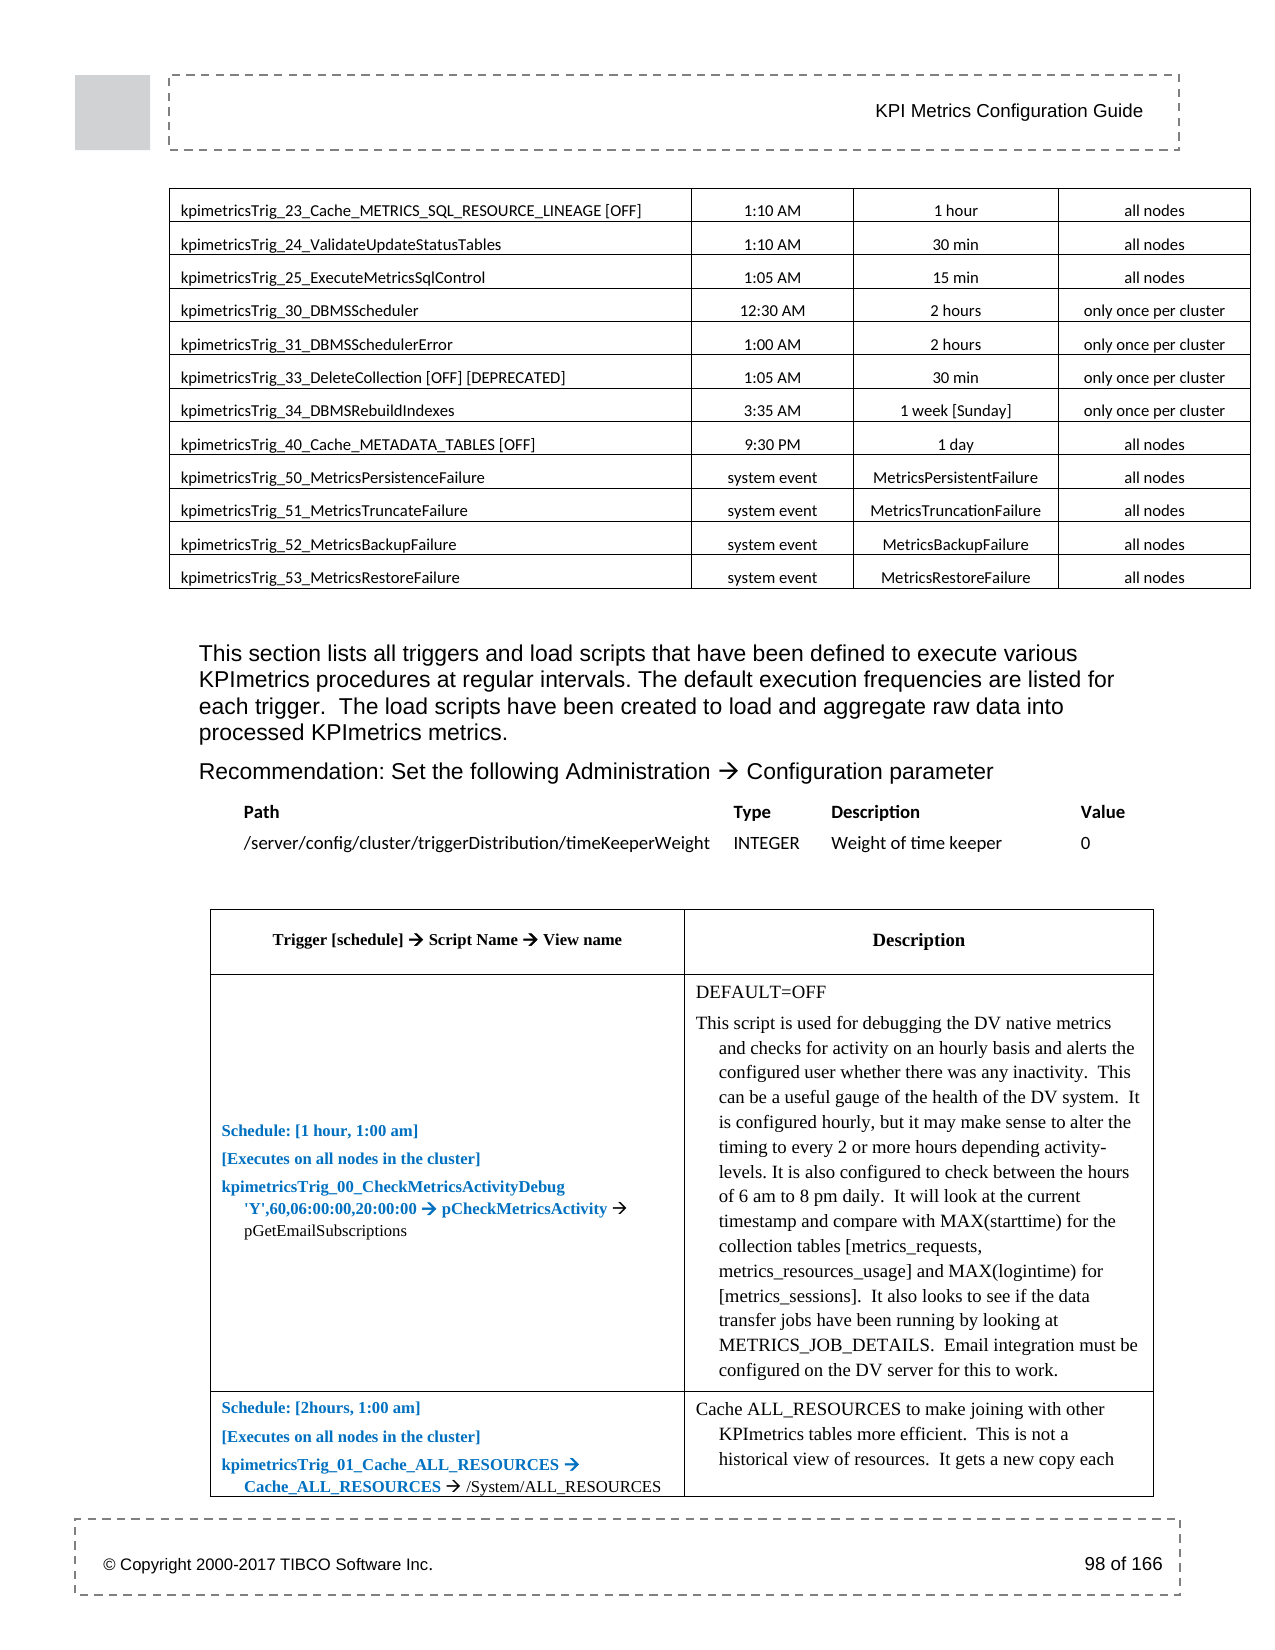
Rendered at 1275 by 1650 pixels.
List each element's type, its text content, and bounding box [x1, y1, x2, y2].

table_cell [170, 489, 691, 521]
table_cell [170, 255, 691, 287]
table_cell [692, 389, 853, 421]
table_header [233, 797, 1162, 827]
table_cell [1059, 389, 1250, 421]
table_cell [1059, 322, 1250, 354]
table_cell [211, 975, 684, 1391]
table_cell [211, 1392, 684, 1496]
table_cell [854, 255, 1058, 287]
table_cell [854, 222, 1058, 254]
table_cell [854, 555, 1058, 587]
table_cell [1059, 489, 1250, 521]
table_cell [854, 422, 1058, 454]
text This section lists all triggers and load scripts that have been defined to execute various KPImetrics procedures at regular intervals. The default execution frequencies are listed for each trigger. The load scripts have been created to load and aggregate raw data into processed KPImetrics metrics. [199, 640, 1162, 745]
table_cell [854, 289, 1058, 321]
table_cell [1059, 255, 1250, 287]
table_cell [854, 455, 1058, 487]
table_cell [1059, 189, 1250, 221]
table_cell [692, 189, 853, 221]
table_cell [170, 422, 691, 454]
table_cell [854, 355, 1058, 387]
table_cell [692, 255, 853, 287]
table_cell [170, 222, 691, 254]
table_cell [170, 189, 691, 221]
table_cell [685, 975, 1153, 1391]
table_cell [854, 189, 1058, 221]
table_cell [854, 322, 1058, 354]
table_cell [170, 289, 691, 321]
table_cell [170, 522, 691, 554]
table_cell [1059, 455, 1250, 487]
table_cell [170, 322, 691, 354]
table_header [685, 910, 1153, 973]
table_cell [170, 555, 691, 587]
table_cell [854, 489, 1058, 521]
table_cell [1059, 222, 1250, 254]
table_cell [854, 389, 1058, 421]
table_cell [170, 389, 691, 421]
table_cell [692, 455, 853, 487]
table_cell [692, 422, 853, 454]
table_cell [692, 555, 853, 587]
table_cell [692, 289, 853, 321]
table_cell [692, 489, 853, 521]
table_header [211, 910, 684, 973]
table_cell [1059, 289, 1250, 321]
text Recommendation: Set the following Administration Configuration parameter [199, 758, 1162, 784]
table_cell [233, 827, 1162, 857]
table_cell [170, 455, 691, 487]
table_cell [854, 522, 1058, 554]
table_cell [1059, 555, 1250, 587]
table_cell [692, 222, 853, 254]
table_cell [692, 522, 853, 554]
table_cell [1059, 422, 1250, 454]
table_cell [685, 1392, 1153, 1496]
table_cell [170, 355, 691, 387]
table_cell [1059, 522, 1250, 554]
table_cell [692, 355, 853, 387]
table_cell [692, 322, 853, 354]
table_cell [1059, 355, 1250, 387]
